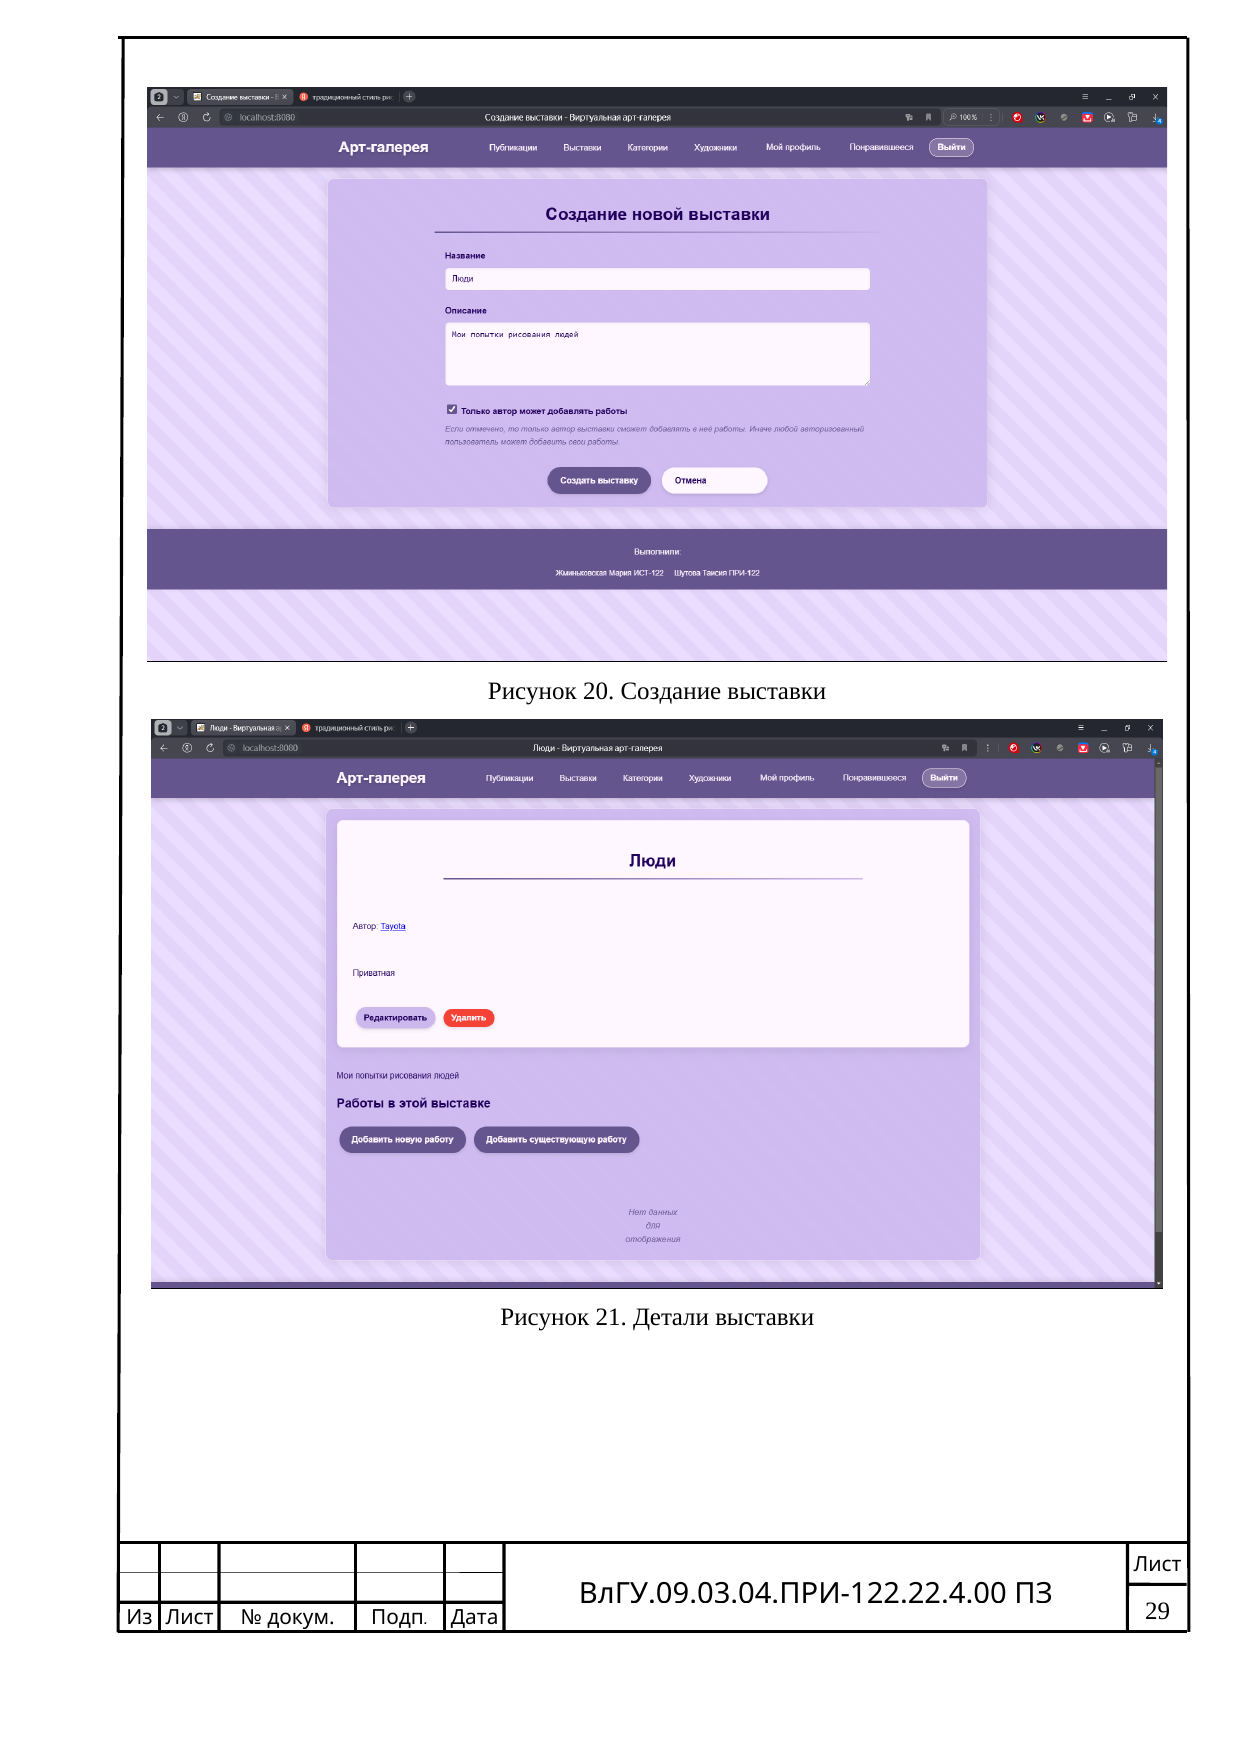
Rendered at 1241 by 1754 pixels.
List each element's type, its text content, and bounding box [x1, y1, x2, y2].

text Рисунок 20. Создание выставки [133, 676, 1181, 705]
text Рисунок 21. Детали выставки [133, 1302, 1181, 1331]
picture [147, 87, 1168, 662]
picture [151, 719, 1163, 1289]
